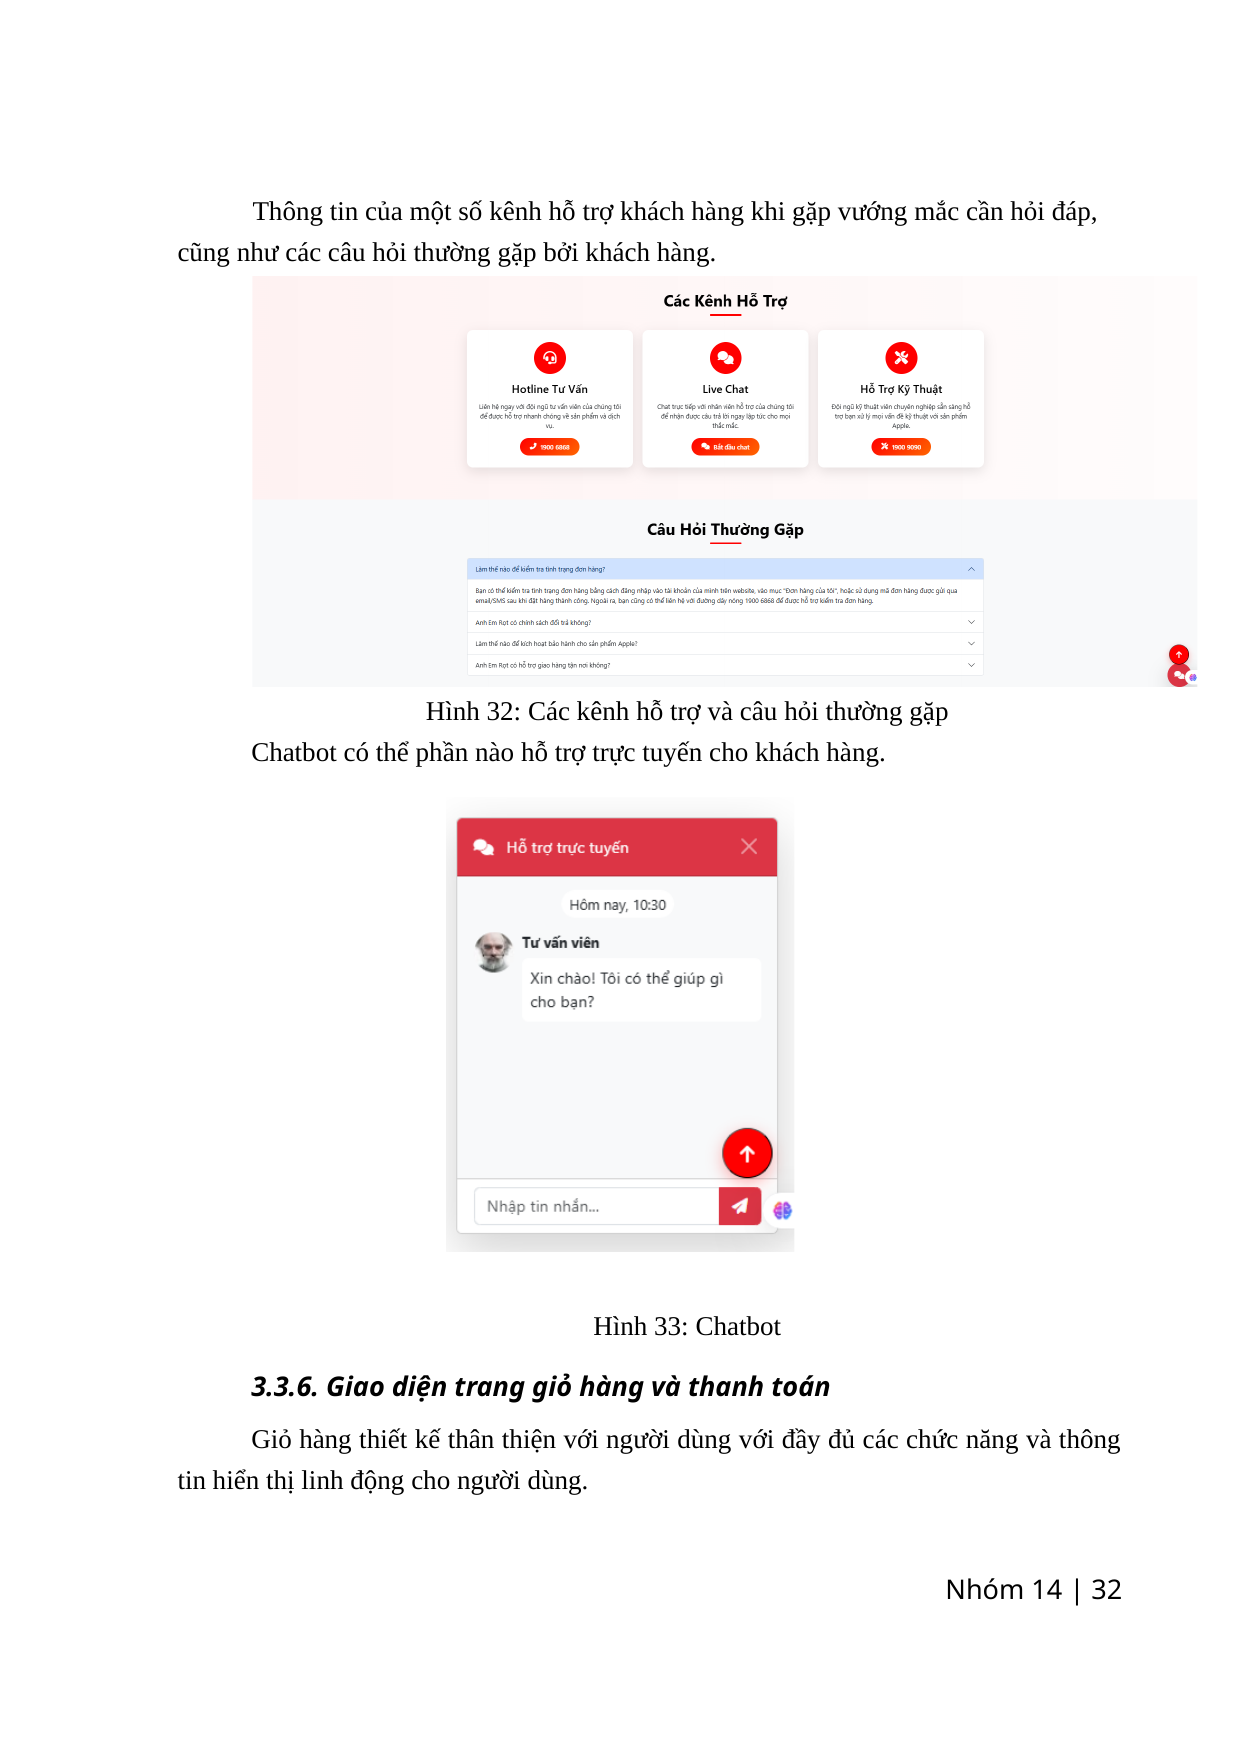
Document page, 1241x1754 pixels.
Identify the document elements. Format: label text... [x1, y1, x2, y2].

text Thông tin của một số kênh hỗ trợ khách hàng khi gặp vướng mắc cần hỏi đáp, cũng như các câu hỏi thường gặp bởi khách hàng. [177, 196, 1122, 267]
text Chatbot có thể phần nào hỗ trợ trực tuyến cho khách hàng. [177, 736, 1122, 767]
text Giỏ hàng thiết kế thân thiện với người dùng với đầy đủ các chức năng và thông tin hiển thị linh động cho người dùng. [177, 1423, 1122, 1495]
text Hình 33: Chatbot [177, 1310, 1122, 1341]
text Hình 32: Các kênh hỗ trợ và câu hỏi thường gặp [177, 695, 1122, 727]
picture [252, 276, 1198, 687]
subtitle 3.3.6. Giao diện trang giỏ hàng và thanh toán [251, 1367, 1122, 1404]
picture [446, 797, 795, 1252]
